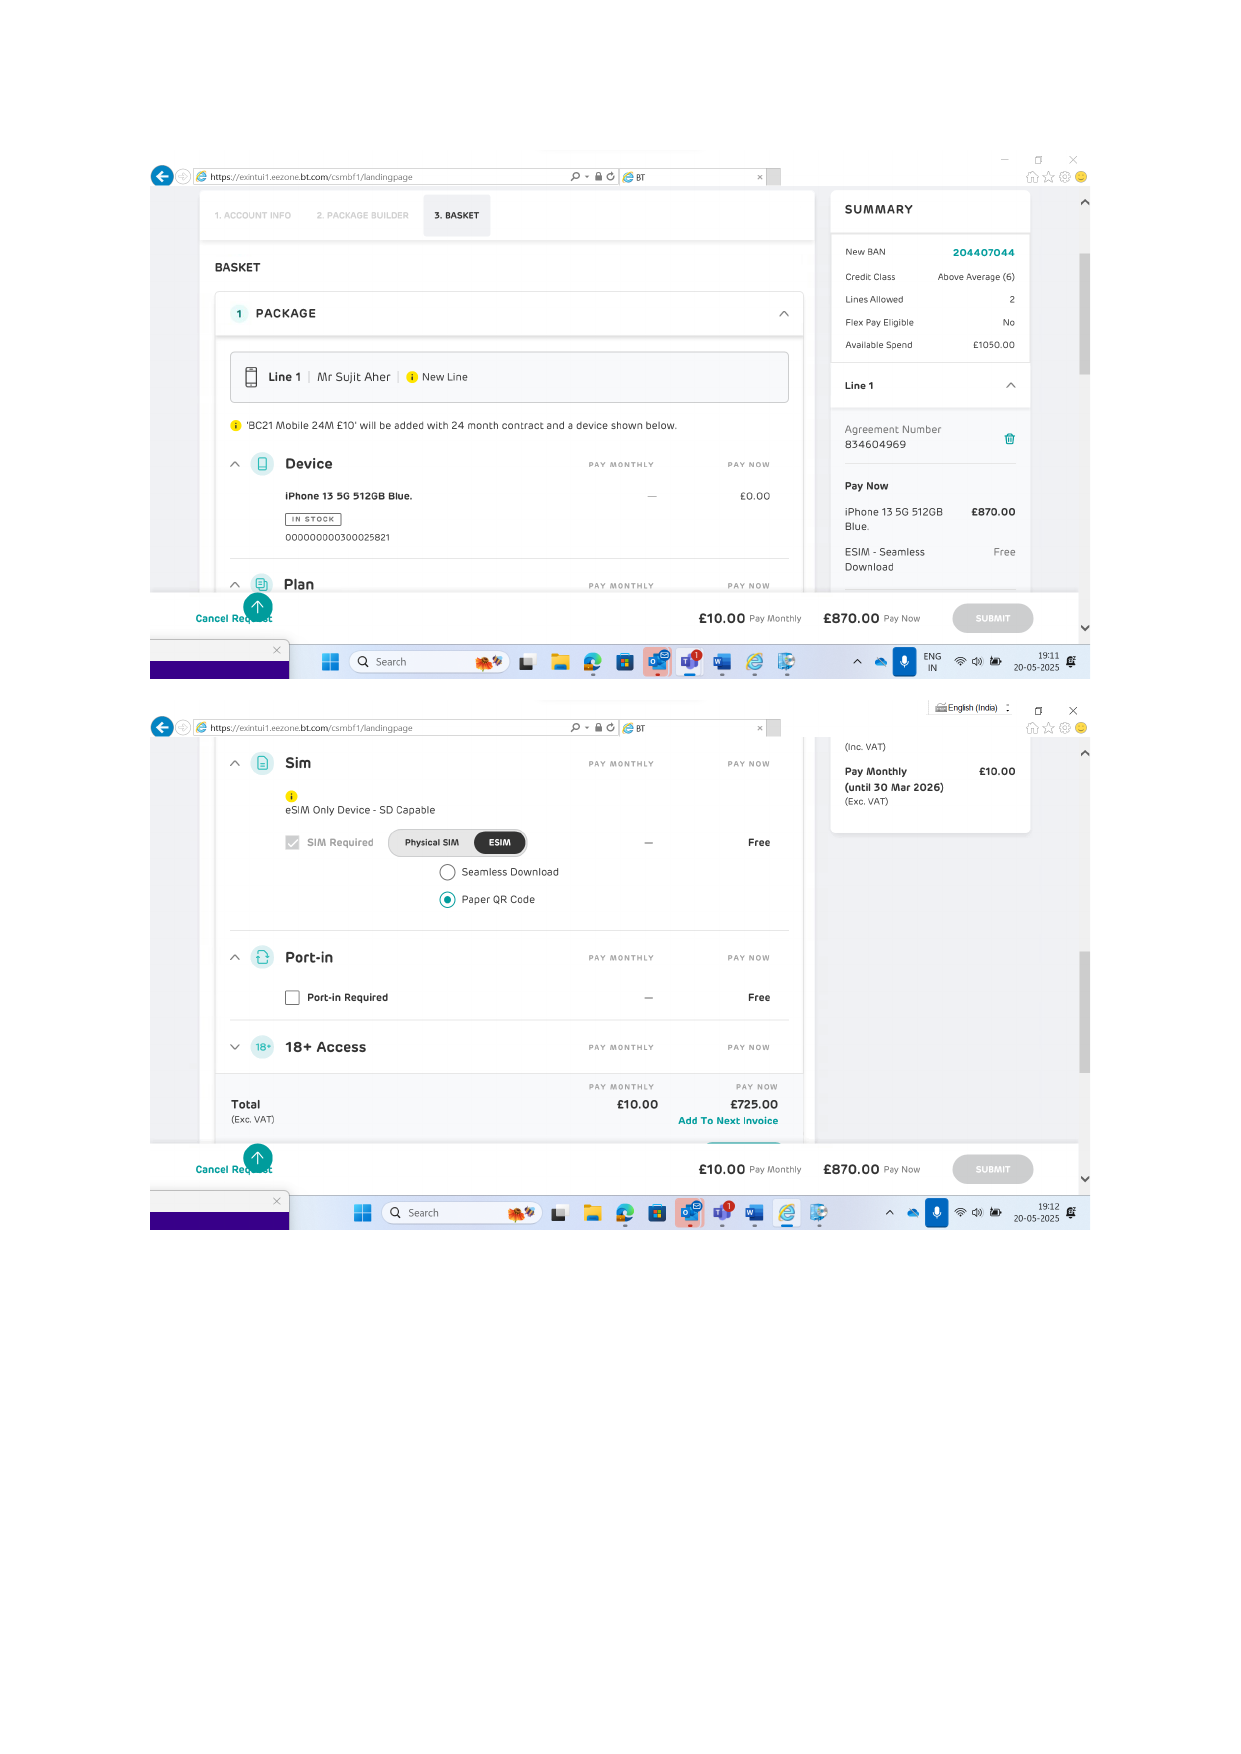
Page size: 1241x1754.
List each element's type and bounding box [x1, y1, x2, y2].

picture [150, 150, 1091, 679]
picture [150, 700, 1091, 1230]
picture [157, 723, 168, 732]
picture [157, 172, 168, 181]
